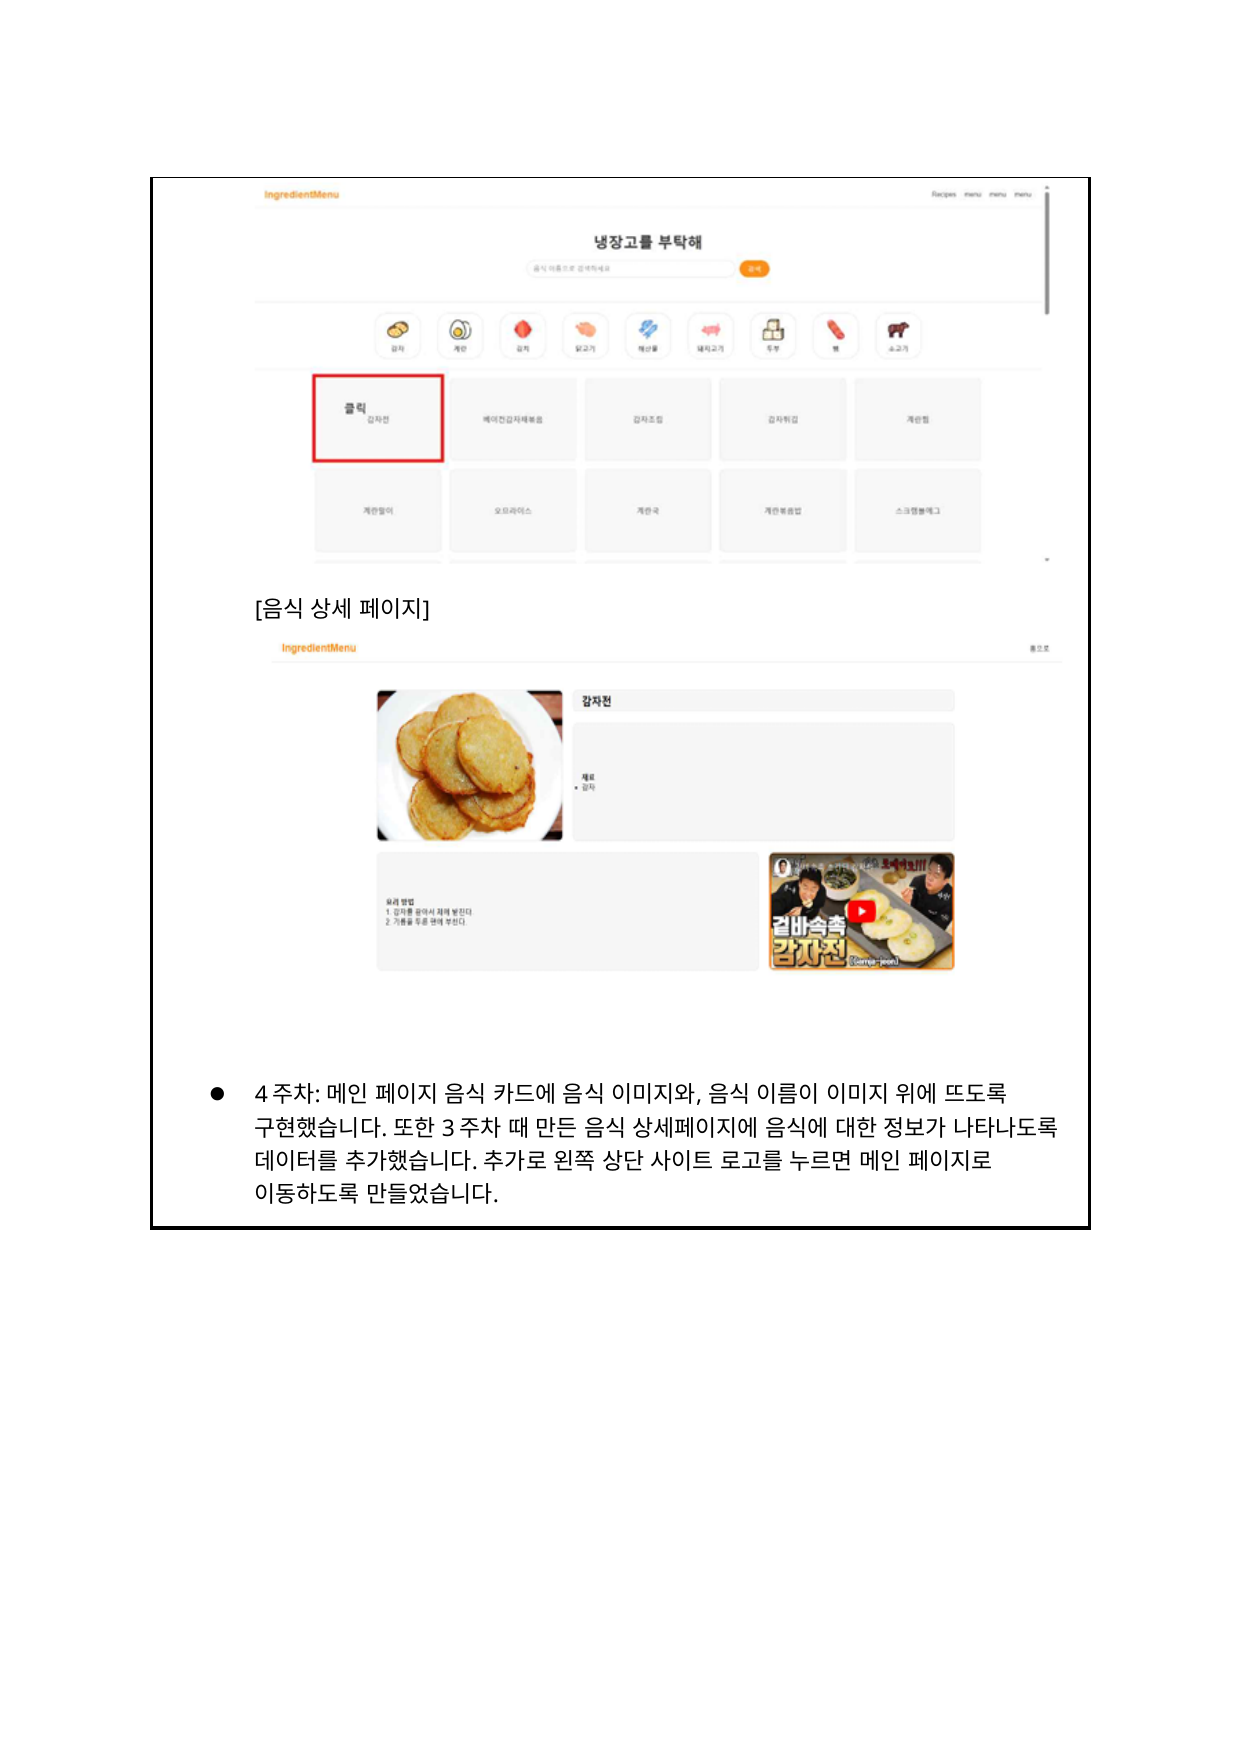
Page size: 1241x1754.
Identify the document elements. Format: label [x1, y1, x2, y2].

picture [254, 180, 1055, 592]
picture [254, 624, 1076, 983]
table_cell [153, 178, 1088, 1226]
